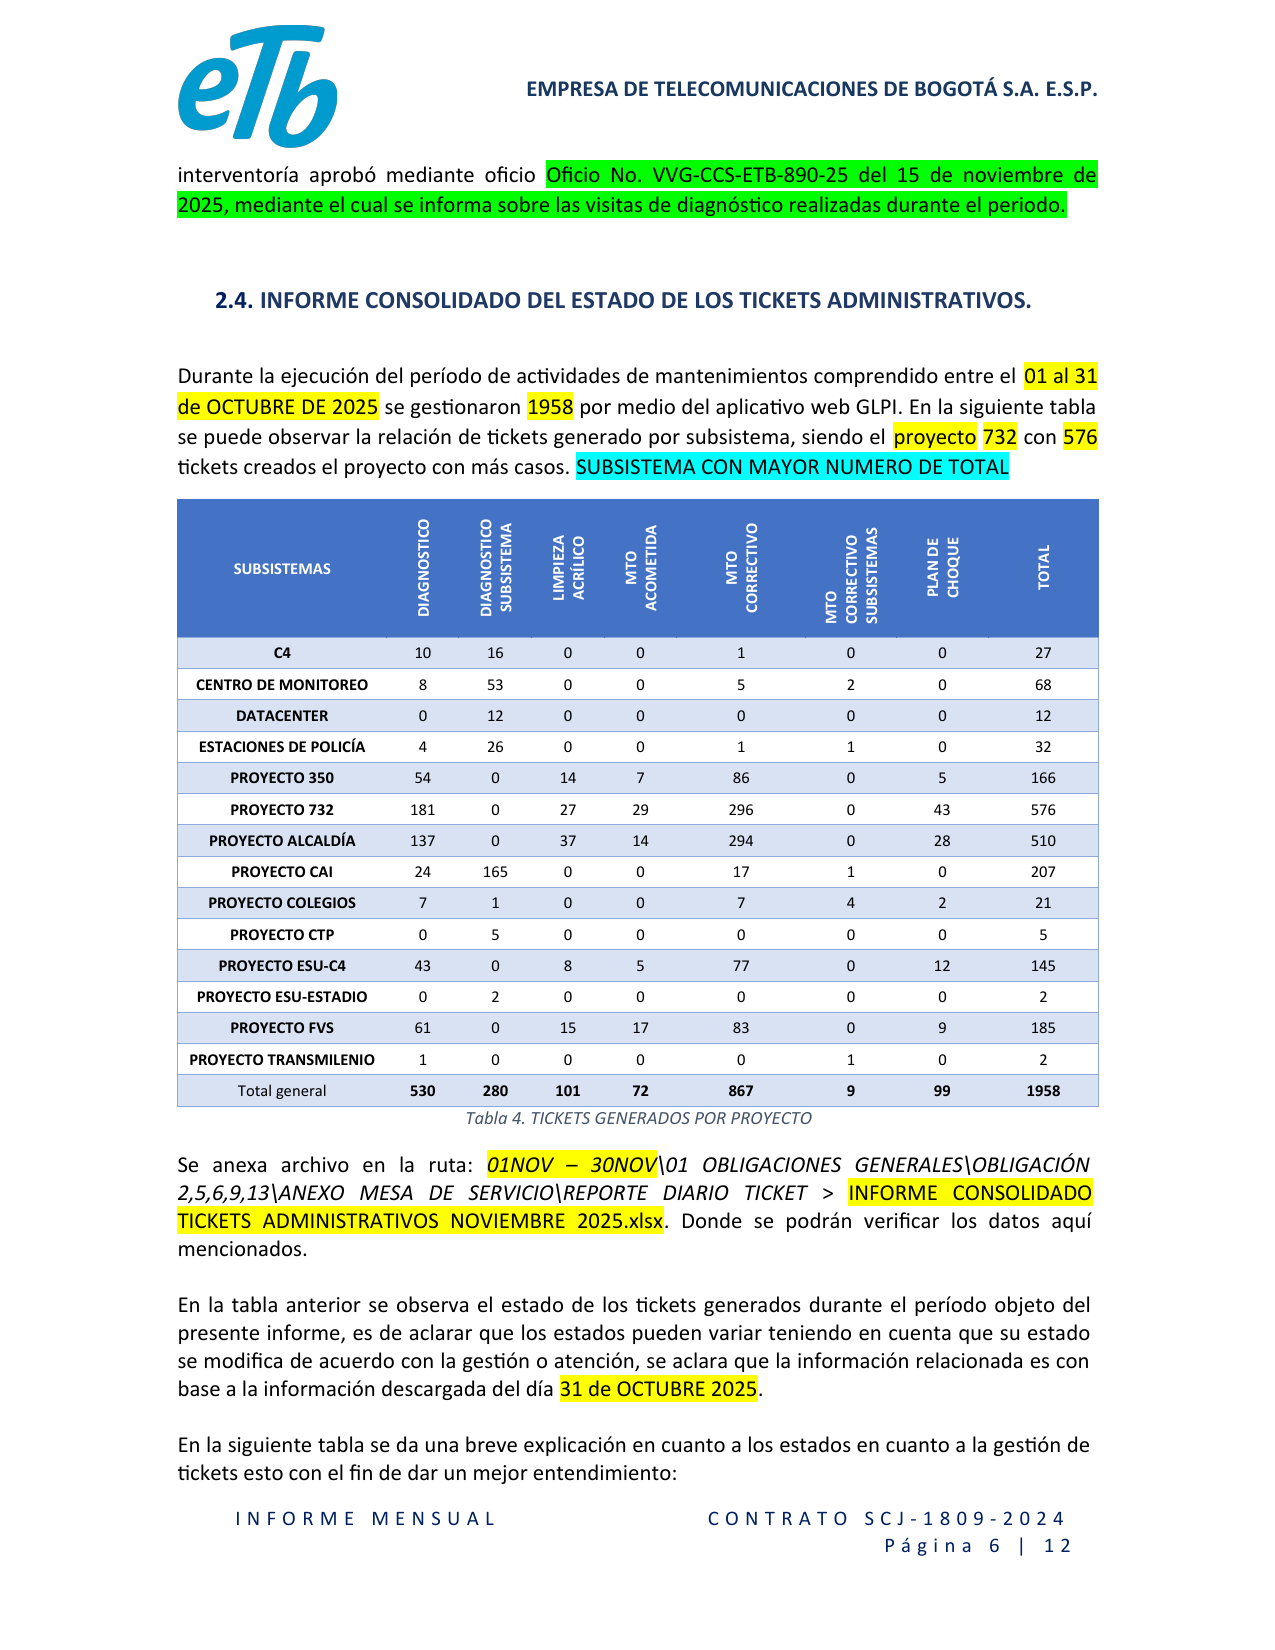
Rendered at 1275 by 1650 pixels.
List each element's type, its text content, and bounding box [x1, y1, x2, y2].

table_cell 0 [805, 825, 896, 856]
table_header SUBSISTEMAS [178, 500, 386, 637]
table_cell 296 [677, 794, 805, 824]
table_cell 0 [604, 638, 677, 668]
table_cell 0 [677, 1044, 805, 1074]
table_cell 12 [896, 950, 988, 981]
table_cell 26 [459, 732, 532, 762]
table_cell 0 [677, 982, 805, 1012]
table_cell 2 [896, 888, 988, 918]
table_cell 101 [532, 1075, 604, 1106]
table_cell 0 [532, 982, 604, 1012]
table_header DIAGNOSTICO [387, 500, 458, 637]
table_cell 510 [988, 825, 1098, 856]
picture [287, 95, 317, 134]
table_cell 165 [459, 857, 532, 887]
table_cell PROYECTO CTP [178, 919, 386, 949]
table_cell 0 [805, 700, 896, 731]
table_cell 24 [386, 857, 459, 887]
table_cell 0 [386, 700, 459, 731]
table_cell 99 [896, 1075, 988, 1106]
table_cell 294 [677, 825, 805, 856]
table_cell PROYECTO COLEGIOS [178, 888, 386, 918]
table_cell 0 [677, 919, 805, 949]
table_header MTO ACOMETIDA [605, 500, 676, 637]
table_cell 16 [459, 638, 532, 668]
table_cell 0 [604, 669, 677, 699]
table_cell 1 [805, 732, 896, 762]
table_header MTO CORRECTIVO [677, 500, 805, 637]
table_cell 15 [532, 1013, 604, 1043]
table_cell 0 [459, 794, 532, 824]
table_cell CENTRO DE MONITOREO [178, 669, 386, 699]
table_cell 72 [604, 1075, 677, 1106]
table_cell 77 [677, 950, 805, 981]
table_cell 0 [604, 919, 677, 949]
table_cell 0 [604, 982, 677, 1012]
table_cell 43 [896, 794, 988, 824]
table_cell PROYECTO FVS [178, 1013, 386, 1043]
table_cell 27 [988, 638, 1098, 668]
table_cell 0 [896, 732, 988, 762]
table_cell 0 [805, 638, 896, 668]
table_cell 14 [532, 763, 604, 793]
table_cell 145 [988, 950, 1098, 981]
table_cell 0 [896, 638, 988, 668]
text Se anexa archivo en la ruta: 01NOV – 30NOV\01 OBLIGACIONES GENERALES\OBLIGACIÓN 2,5,6,9,13\ANEXO MESA DE SERVICIO\REPORTE DIARIO TICKET > INFORME CONSOLIDADO TICKETS ADMINISTRATIVOS NOVIEMBRE 2025.xlsx. Donde se podrán verificar los datos aquí mencionados. [177, 1150, 1093, 1262]
table_cell 530 [386, 1075, 459, 1106]
table_cell 9 [805, 1075, 896, 1106]
table_cell 5 [604, 950, 677, 981]
table_cell 2 [459, 982, 532, 1012]
table_cell 0 [532, 919, 604, 949]
table_cell 28 [896, 825, 988, 856]
table_cell 207 [988, 857, 1098, 887]
table_cell PROYECTO ESU-ESTADIO [178, 982, 386, 1012]
table_cell PROYECTO TRANSMILENIO [178, 1044, 386, 1074]
table_cell PROYECTO ALCALDÍA [178, 825, 386, 856]
table_cell 0 [677, 700, 805, 731]
table_cell 166 [988, 763, 1098, 793]
table_cell 0 [532, 1044, 604, 1074]
table_cell ESTACIONES DE POLICÍA [178, 732, 386, 762]
table_cell C4 [178, 638, 386, 668]
table_cell 86 [677, 763, 805, 793]
table_cell 1958 [988, 1075, 1098, 1106]
table_cell 0 [459, 1013, 532, 1043]
table_cell 12 [988, 700, 1098, 731]
table_cell PROYECTO 732 [178, 794, 386, 824]
table_cell 0 [386, 982, 459, 1012]
table_cell 1 [805, 1044, 896, 1074]
table_cell 867 [677, 1075, 805, 1106]
table_cell 0 [896, 919, 988, 949]
table_cell 8 [532, 950, 604, 981]
table_cell 0 [896, 669, 988, 699]
table_cell 0 [896, 1044, 988, 1074]
table_cell 0 [532, 700, 604, 731]
table_cell 4 [386, 732, 459, 762]
table_cell 0 [532, 638, 604, 668]
table_cell 2 [988, 1044, 1098, 1074]
table_cell 0 [604, 732, 677, 762]
table_cell 0 [604, 888, 677, 918]
subtitle INFORME CONSOLIDADO DEL ESTADO DE LOS TICKETS ADMINISTRATIVOS. [215, 284, 1095, 315]
table_cell 9 [896, 1013, 988, 1043]
table_cell 0 [805, 919, 896, 949]
table_cell 7 [677, 888, 805, 918]
table_cell 5 [896, 763, 988, 793]
table_cell 54 [386, 763, 459, 793]
table_header LIMPIEZA ACRÍLICO [532, 500, 604, 637]
table_cell 5 [988, 919, 1098, 949]
table_cell 0 [896, 700, 988, 731]
table_cell 0 [896, 857, 988, 887]
table_cell 14 [604, 825, 677, 856]
table_cell 0 [896, 982, 988, 1012]
table_cell 0 [532, 857, 604, 887]
table_cell PROYECTO 350 [178, 763, 386, 793]
table_header PLAN DE CHOQUE [897, 500, 988, 637]
table_cell PROYECTO ESU-C4 [178, 950, 386, 981]
table_cell 68 [988, 669, 1098, 699]
table_cell 0 [532, 888, 604, 918]
table_cell 181 [386, 794, 459, 824]
table_cell 17 [604, 1013, 677, 1043]
table_cell 1 [677, 732, 805, 762]
table_cell 0 [805, 1013, 896, 1043]
table_cell 8 [386, 669, 459, 699]
table_cell 2 [988, 982, 1098, 1012]
table_cell 10 [386, 638, 459, 668]
table_cell 137 [386, 825, 459, 856]
table_cell 83 [677, 1013, 805, 1043]
table_cell 0 [805, 982, 896, 1012]
table_header DIAGNOSTICO SUBSISTEMA [459, 500, 531, 637]
text En la tabla anterior se observa el estado de los tickets generados durante el período objeto del presente informe, es de aclarar que los estados pueden variar teniendo en cuenta que su estado se modifica de acuerdo con la gestión o atención, se aclara que la información relacionada es con base a la información descargada del día 31 de OCTUBRE 2025. [177, 1290, 1093, 1402]
table_cell 0 [532, 732, 604, 762]
table_cell 12 [459, 700, 532, 731]
table_cell 53 [459, 669, 532, 699]
table_cell 0 [805, 794, 896, 824]
table_cell 1 [805, 857, 896, 887]
table_cell 2 [805, 669, 896, 699]
table_cell 0 [459, 763, 532, 793]
table_cell 0 [604, 1044, 677, 1074]
table_cell PROYECTO CAI [178, 857, 386, 887]
table_cell 0 [459, 825, 532, 856]
table_cell 185 [988, 1013, 1098, 1043]
table_cell 576 [988, 794, 1098, 824]
table_cell 1 [459, 888, 532, 918]
table_cell 0 [532, 669, 604, 699]
table_cell 0 [386, 919, 459, 949]
table_cell 0 [604, 700, 677, 731]
table_cell 280 [459, 1075, 532, 1106]
table_cell 17 [677, 857, 805, 887]
table_cell 0 [459, 950, 532, 981]
table_cell 4 [805, 888, 896, 918]
table_cell DATACENTER [178, 700, 386, 731]
table_cell 32 [988, 732, 1098, 762]
table_cell 5 [459, 919, 532, 949]
text Durante la ejecución del período de actividades de mantenimientos comprendido entre el 01 al 31 de OCTUBRE DE 2025 se gestionaron 1958 por medio del aplicativo web GLPI. En la siguiente tabla se puede observar la relación de tickets generado por subsistema, siendo el proyecto 732 con 576 tickets creados el proyecto con más casos. SUBSISTEMA CON MAYOR NUMERO DE TOTAL [177, 362, 1098, 480]
table_cell 21 [988, 888, 1098, 918]
table_cell 1 [677, 638, 805, 668]
table_cell 27 [532, 794, 604, 824]
table_cell 5 [677, 669, 805, 699]
table_cell 61 [386, 1013, 459, 1043]
table_cell 43 [386, 950, 459, 981]
table_cell Total general [178, 1075, 386, 1106]
text En la siguiente tabla se da una breve explicación en cuanto a los estados en cuanto a la gestión de tickets esto con el fin de dar un mejor entendimiento: [177, 1431, 1093, 1487]
picture [177, 25, 338, 149]
table_cell 0 [604, 857, 677, 887]
table_cell 37 [532, 825, 604, 856]
table_cell 0 [805, 763, 896, 793]
table_cell 1 [386, 1044, 459, 1074]
table_cell 29 [604, 794, 677, 824]
table_cell 7 [386, 888, 459, 918]
table_header TOTAL [989, 500, 1098, 637]
table_cell 0 [459, 1044, 532, 1074]
table_cell 7 [604, 763, 677, 793]
table_cell 0 [805, 950, 896, 981]
table_header MTO CORRECTIVO SUBSISTEMAS [806, 500, 896, 637]
